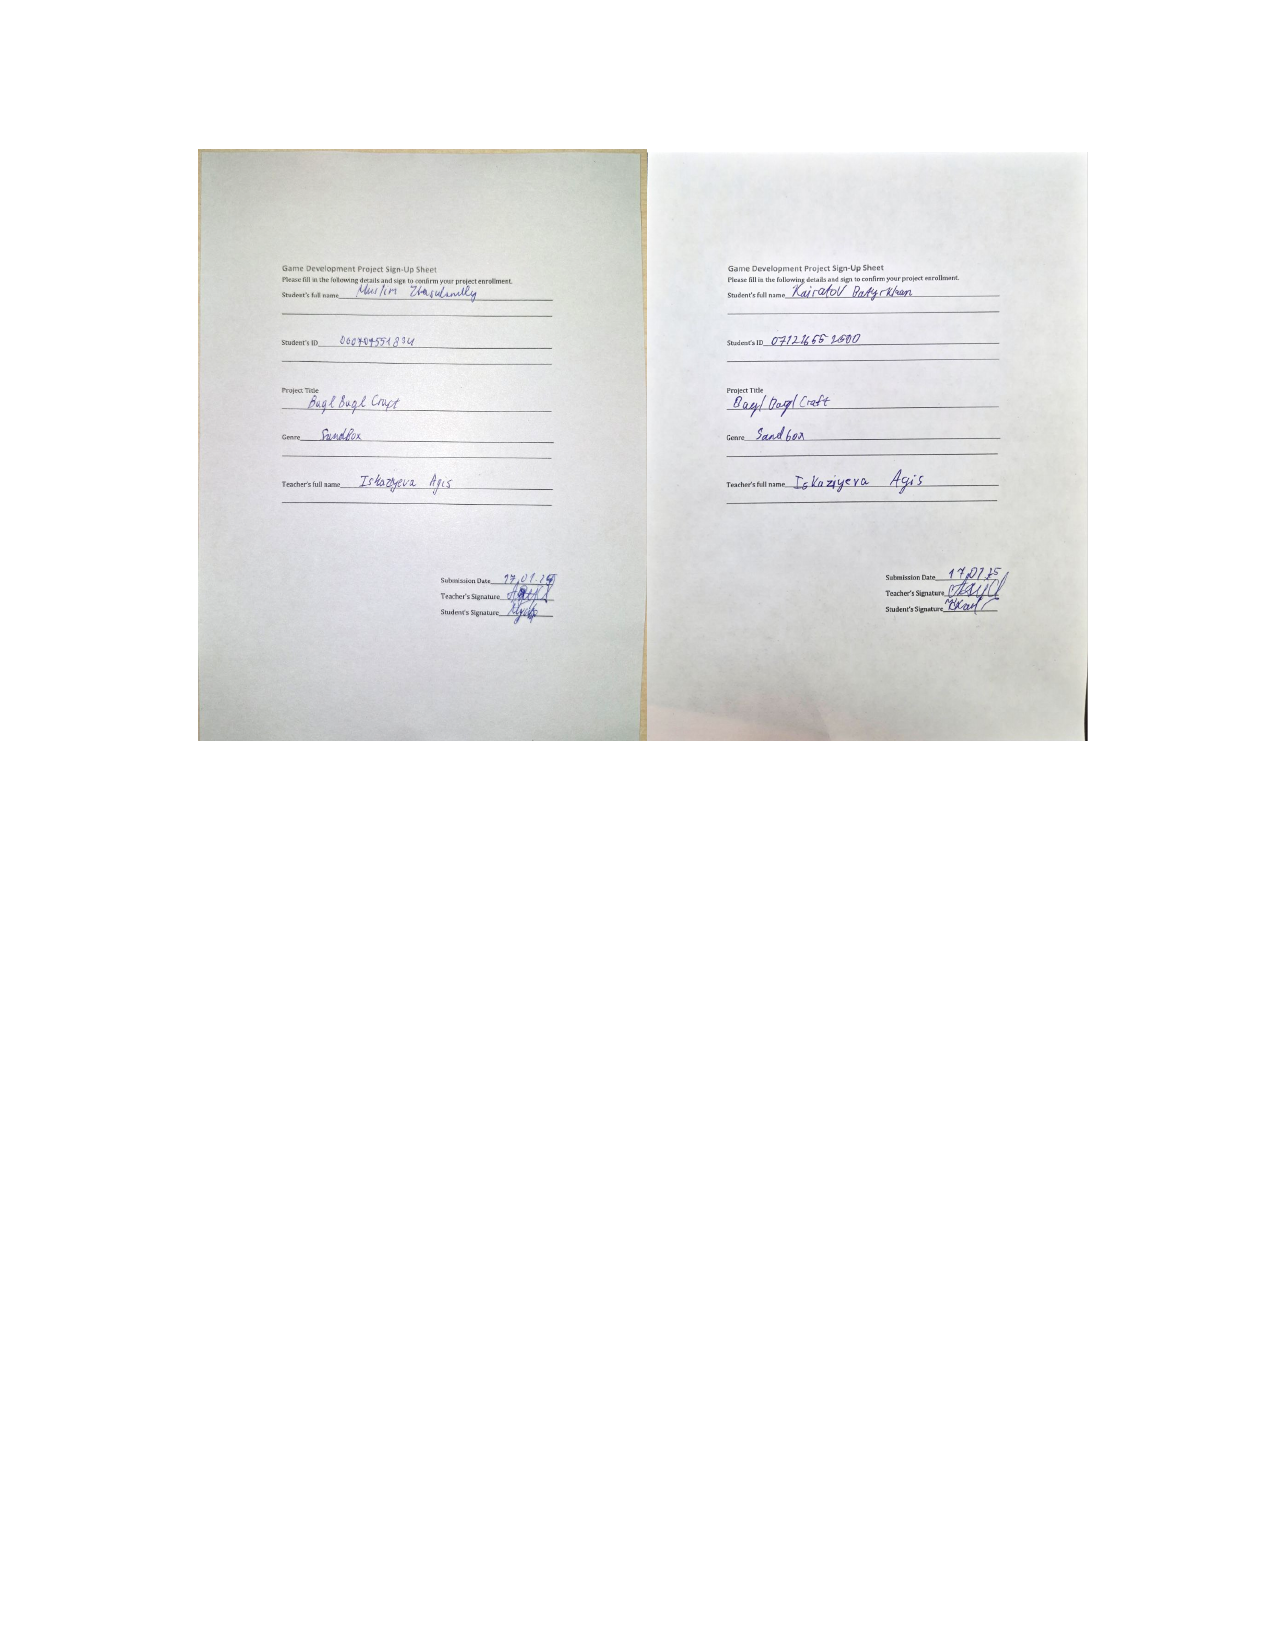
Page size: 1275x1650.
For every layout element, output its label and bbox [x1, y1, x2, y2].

picture [198, 149, 1088, 741]
